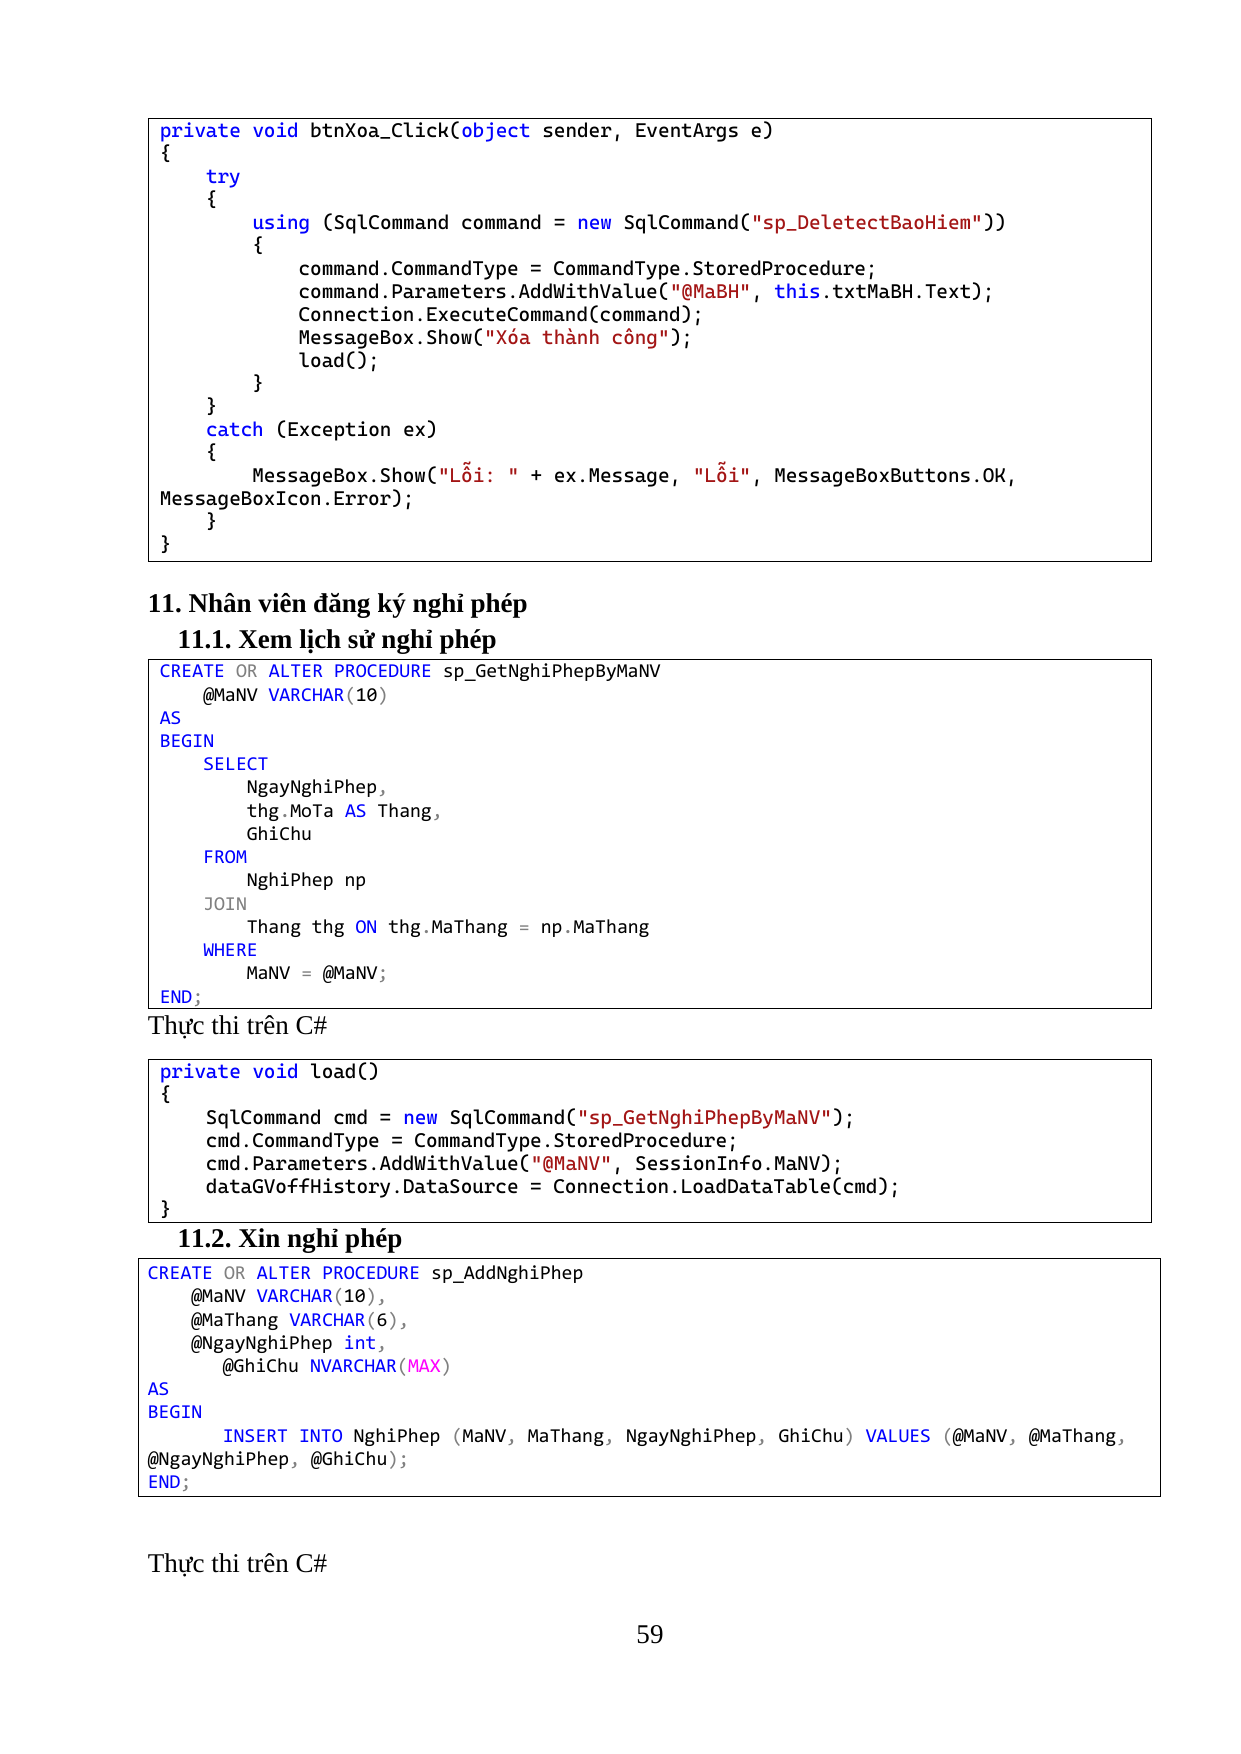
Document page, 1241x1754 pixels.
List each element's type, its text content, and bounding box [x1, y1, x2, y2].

text @MaNV VARCHAR(10), [148, 1285, 1152, 1308]
table_header private void load() { SqlCommand cmd = new SqlCommand("sp_GetNghiPhepByMaNV"); cmd.CommandType = CommandType.StoredProcedure; cmd.Parameters.AddWithValue("@MaNV", SessionInfo.MaNV); dataGVoffHistory.DataSource = Connection.LoadDataTable(cmd); } [149, 1060, 1151, 1222]
text BEGIN [148, 1401, 1152, 1424]
subtitle 11.2. Xin nghỉ phép [148, 1223, 1152, 1254]
table_header private void btnXoa_Click(object sender, EventArgs e) { try { using (SqlCommand command = new SqlCommand("sp_DeletectBaoHiem")) { command.CommandType = CommandType.StoredProcedure; command.Parameters.AddWithValue("@MaBH", this.txtMaBH.Text); Connection.ExecuteCommand(command); MessageBox.Show("Xóa thành công"); load(); } } catch (Exception ex) { MessageBox.Show("Lỗi: " + ex.Message, "Lỗi", MessageBoxButtons.OK, MessageBoxIcon.Error); } } [149, 119, 1151, 561]
text CREATE OR ALTER PROCEDURE sp_AddNghiPhep [139, 1259, 1160, 1285]
text @MaThang VARCHAR(6), [148, 1308, 1152, 1331]
subtitle 11. Nhân viên đăng ký nghỉ phép [148, 587, 1152, 618]
text @NgayNghiPhep int, [148, 1331, 1152, 1354]
subtitle 11.1. Xem lịch sử nghỉ phép [148, 623, 1152, 654]
text END; [139, 1467, 1160, 1496]
text INSERT INTO NghiPhep (MaNV, MaThang, NgayNghiPhep, GhiChu) VALUES (@MaNV, @MaThang, @NgayNghiPhep, @GhiChu); [148, 1424, 1152, 1467]
text Thực thi trên C# [148, 1009, 1152, 1040]
text Thực thi trên C# [148, 1547, 1152, 1578]
text @GhiChu NVARCHAR(MAX) [148, 1354, 1152, 1378]
table_header CREATE OR ALTER PROCEDURE sp_GetNghiPhepByMaNV @MaNV VARCHAR(10) AS BEGIN SELECT NgayNghiPhep, thg.MoTa AS Thang, GhiChu FROM NghiPhep np JOIN Thang thg ON thg.MaThang = np.MaThang WHERE MaNV = @MaNV; END; [149, 660, 1151, 1008]
text AS [148, 1378, 1152, 1401]
